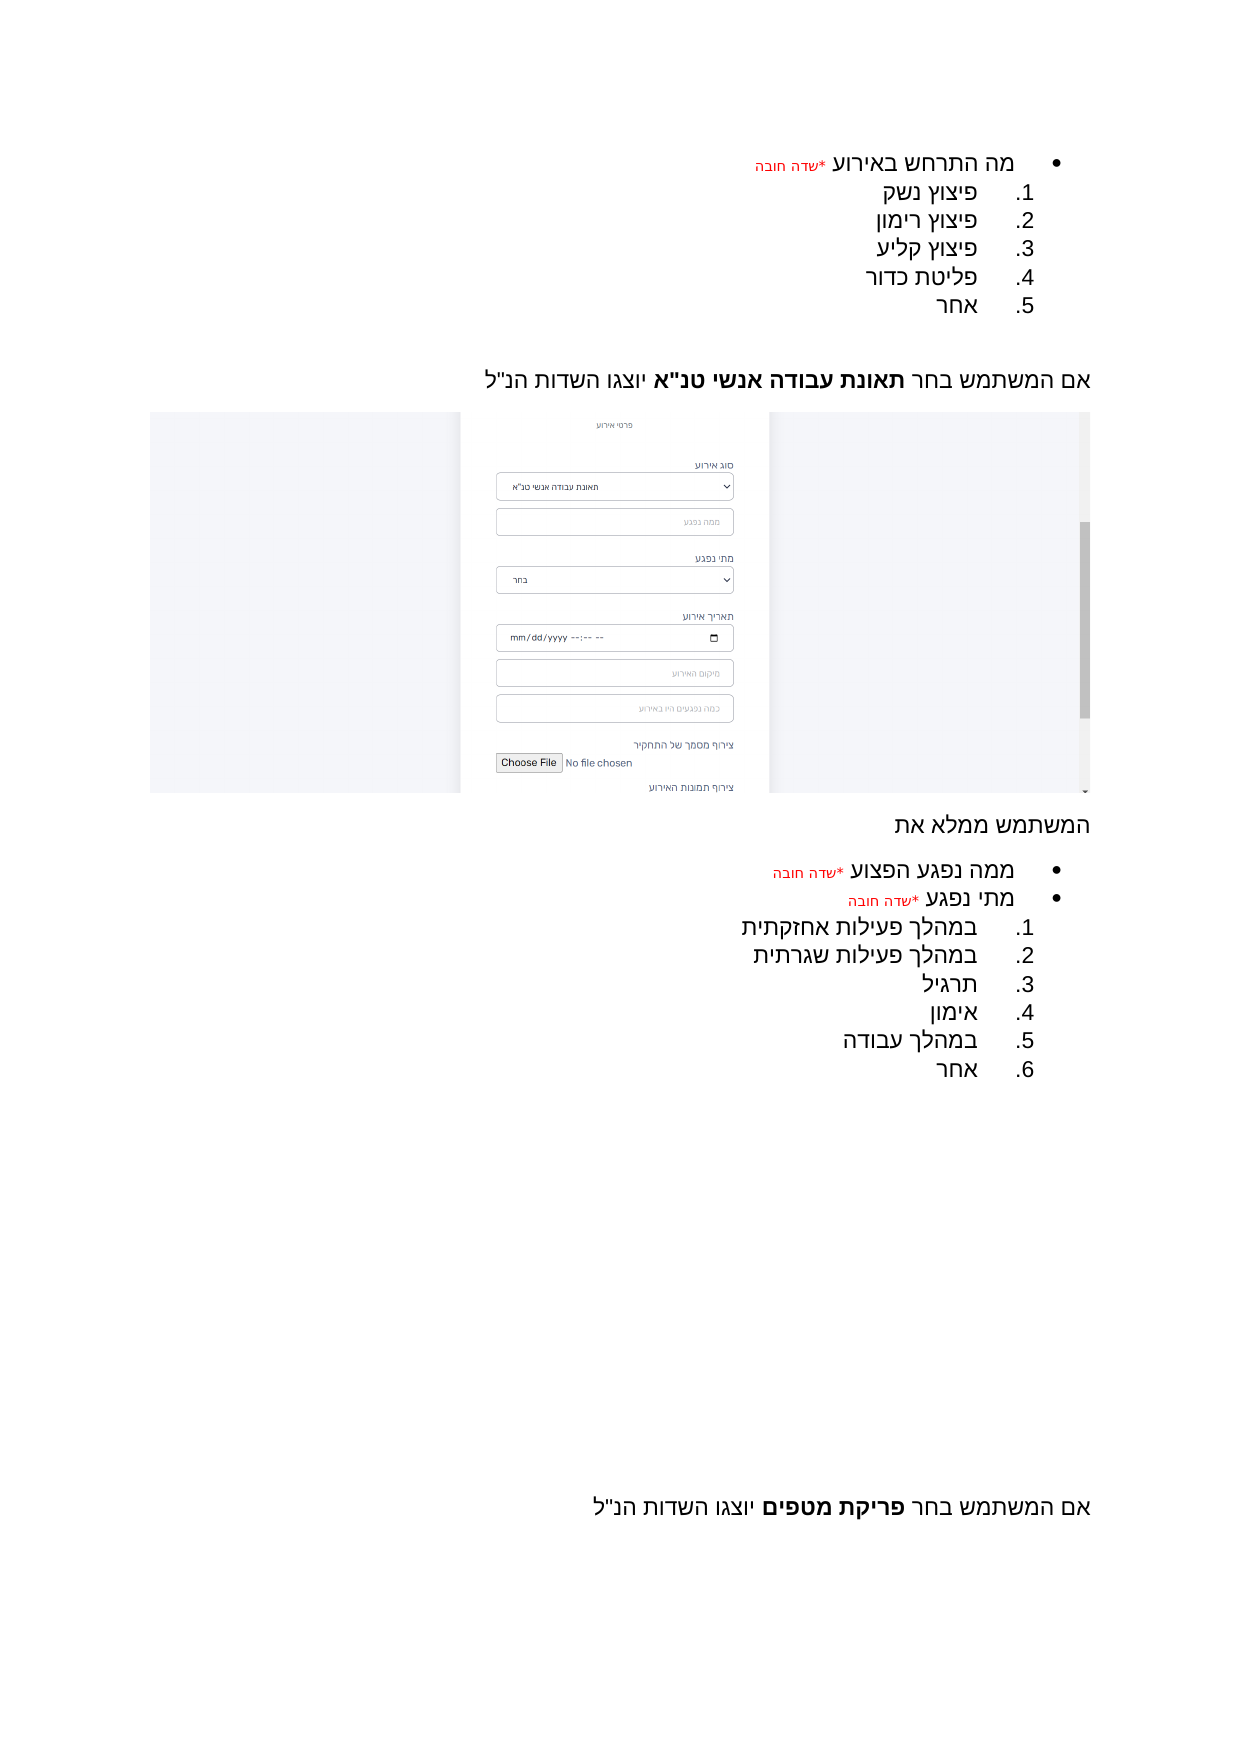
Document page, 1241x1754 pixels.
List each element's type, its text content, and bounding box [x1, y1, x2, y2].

list אימון [150, 999, 1015, 1025]
text המשתמש ממלא את [150, 812, 1090, 838]
list פליטת כדור [150, 264, 1015, 290]
list אחר [150, 292, 1015, 318]
list פיצוץ רימון [150, 207, 1015, 233]
text אם המשתמש בחר פריקת מטפים יוצגו השדות הנ"ל [150, 1494, 1090, 1520]
list במהלך עבודה [150, 1027, 1015, 1054]
list מתי נפגע *שדה חובה [150, 885, 1053, 912]
list פיצוץ קליע [150, 235, 1015, 262]
picture [150, 412, 1091, 793]
list ממה נפגע הפצוע *שדה חובה [150, 857, 1053, 883]
list במהלך פעילות שגרתית [150, 942, 1015, 968]
list פיצוץ נשק [150, 178, 1015, 205]
list מה התרחש באירוע *שדה חובה [150, 150, 1053, 176]
list במהלך פעילות אחזקתית [150, 914, 1015, 940]
list אחר [150, 1056, 1015, 1082]
list תרגיל [150, 971, 1015, 997]
text אם המשתמש בחר תאונת עבודה אנשי טנ"א יוצגו השדות הנ"ל [150, 367, 1090, 394]
